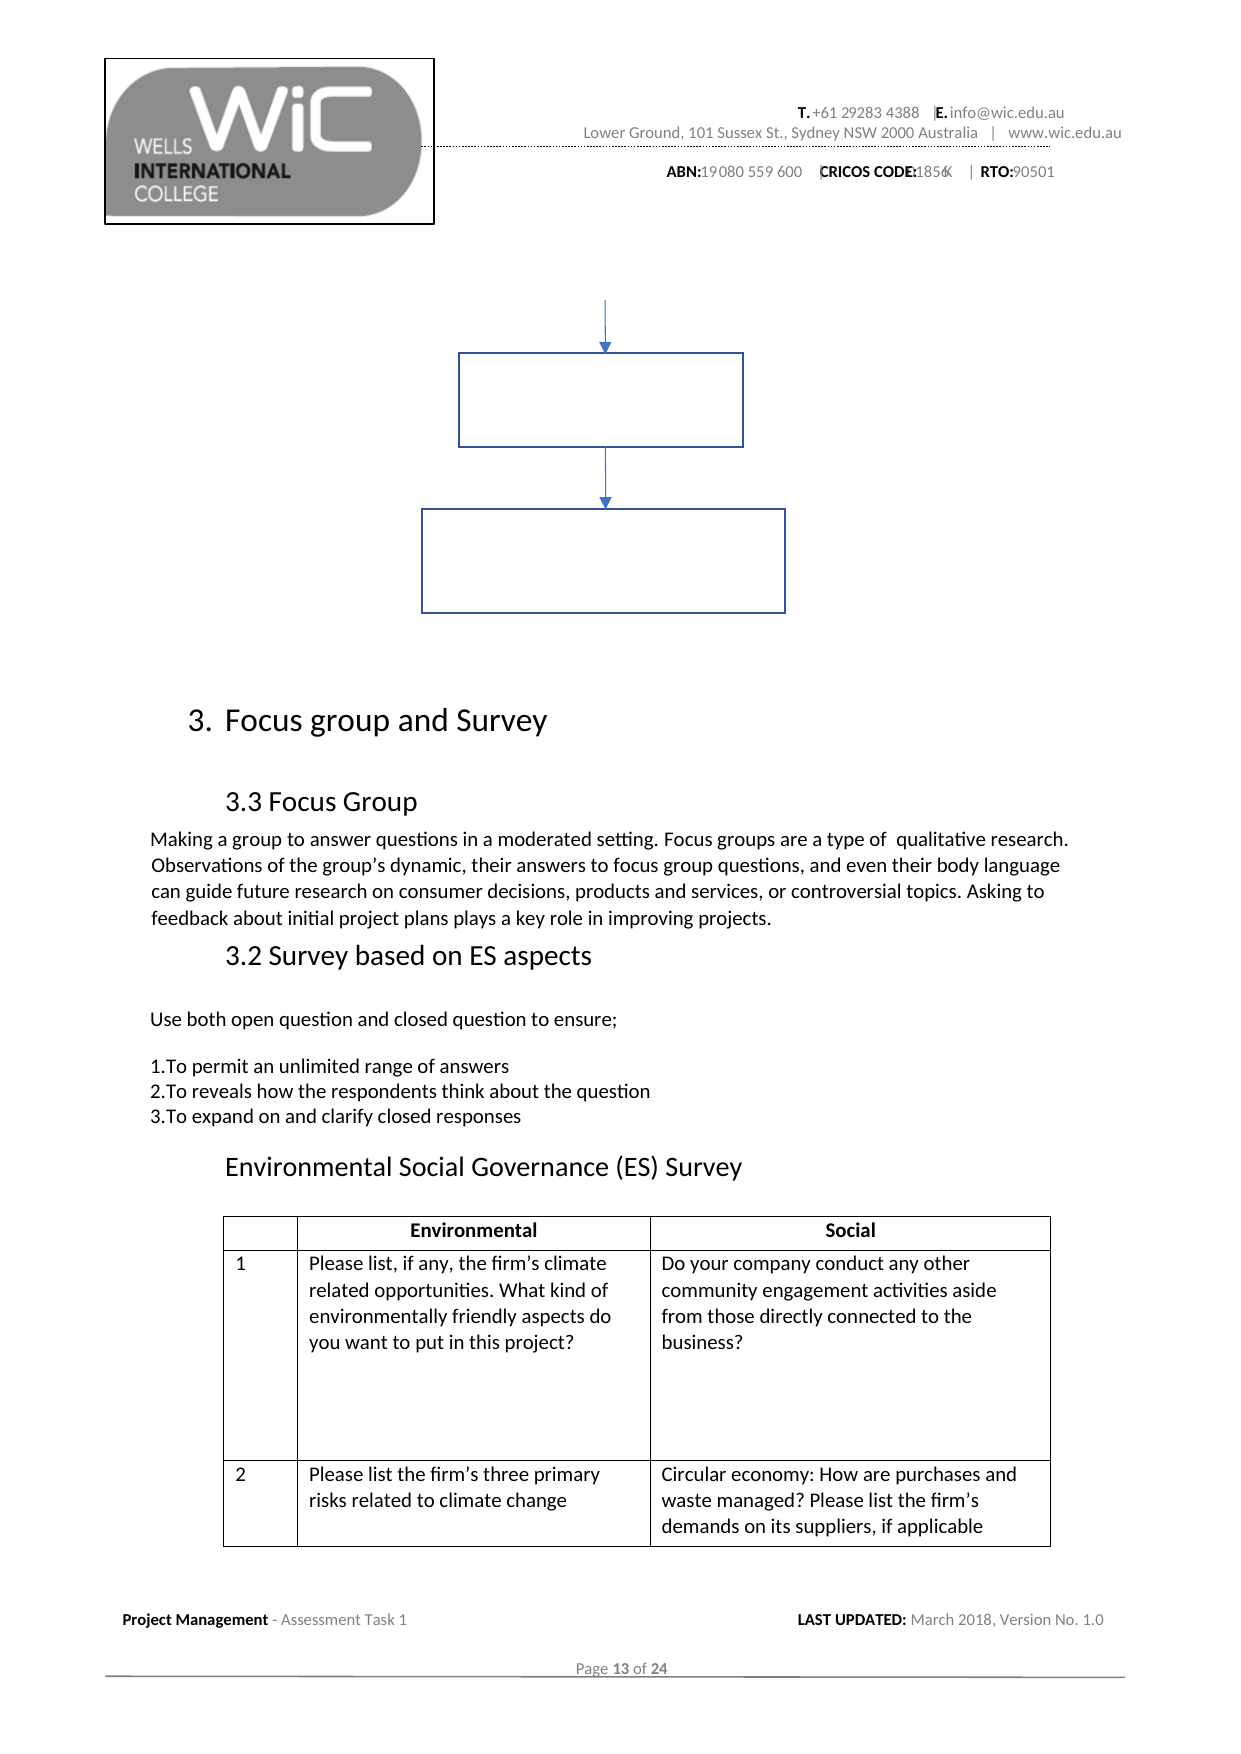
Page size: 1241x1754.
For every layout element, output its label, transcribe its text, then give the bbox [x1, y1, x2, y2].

list 3.3 Focus Group [225, 783, 1090, 819]
table_header Social [651, 1217, 1050, 1249]
table_cell Circular economy: How are purchases and waste managed? Please list the firm’s demands on its suppliers, if applicable [651, 1461, 1050, 1546]
table_cell Please list, if any, the firm’s climate related opportunities. What kind of environmentally friendly aspects do you want to put in this project? [298, 1251, 650, 1460]
table_cell Please list the firm’s three primary risks related to climate change [298, 1461, 650, 1546]
table_cell Do your company conduct any other community engagement activities aside from those directly connected to the business? [651, 1251, 1050, 1460]
list Focus group and Survey [187, 699, 1090, 740]
list 1.To permit an unlimited range of answers [150, 1053, 1090, 1078]
text Use both open question and closed question to ensure; [150, 1007, 1090, 1032]
table_cell 2 [224, 1461, 297, 1546]
picture [106, 59, 433, 223]
table_header [224, 1217, 297, 1249]
text Making a group to answer questions in a moderated setting. Focus groups are a type of qualitative research. Observations of the group’s dynamic, their answers to focus group questions, and even their body language can guide future research on consumer decisions, products and services, or controversial topics. Asking to feedback about initial project plans plays a key role in improving projects. [150, 826, 1090, 930]
table_header Environmental [298, 1217, 650, 1249]
text Environmental Social Governance (ES) Survey [225, 1149, 1090, 1183]
list 3.2 Survey based on ES aspects [225, 937, 1090, 973]
list 2.To reveals how the respondents think about the question [150, 1078, 1090, 1104]
table_cell 1 [224, 1251, 297, 1460]
list 3.To expand on and clarify closed responses [150, 1104, 1090, 1129]
